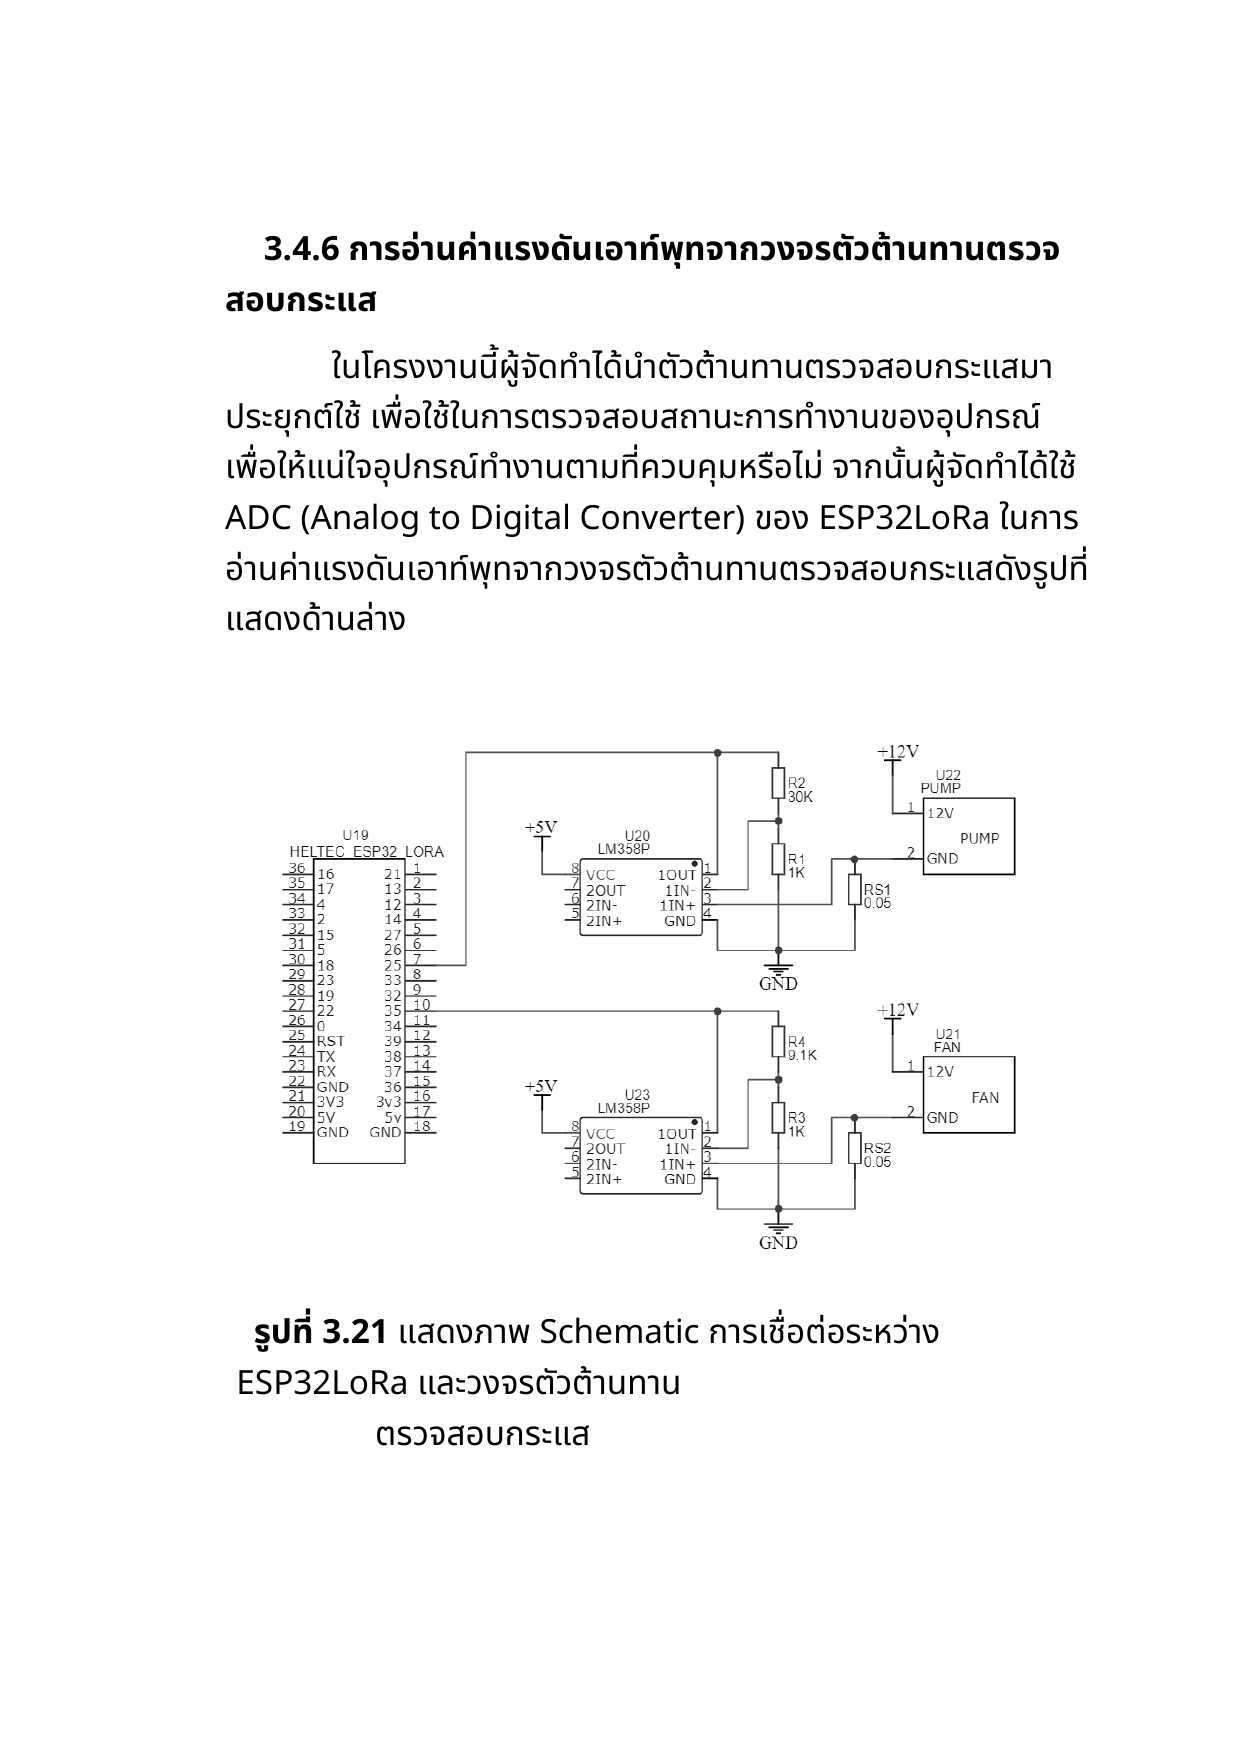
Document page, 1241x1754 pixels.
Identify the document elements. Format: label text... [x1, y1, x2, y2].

text 3.4.6 การอ่านค่าแรงดันเอาท์พุทจากวงจรตัวต้านทานตรวจสอบกระแส [225, 225, 1090, 326]
table_header รูปที่ 3.21 แสดงภาพ Schematic การเชื่อต่อระหว่าง ESP32LoRa และวงจรตัวต้านทาน ตรวจสอบกระแส [225, 724, 1090, 1460]
text ในโครงงานนี้ผู้จัดทำได้นำตัวต้านทานตรวจสอบกระแสมาประยุกต์ใช้ เพื่อใช้ในการตรวจสอบสถานะการทำงานของอุปกรณ์ เพื่อให้แน่ใจอุปกรณ์ทำงานตามที่ควบคุมหรือไม่ จากนั้นผู้จัดทำได้ใช้ ADC (Analog to Digital Converter) ของ ESP32LoRa ในการอ่านค่าแรงดันเอาท์พุทจากวงจรตัวต้านทานตรวจสอบกระแสดังรูปที่แสดงด้านล่าง [225, 343, 1090, 645]
